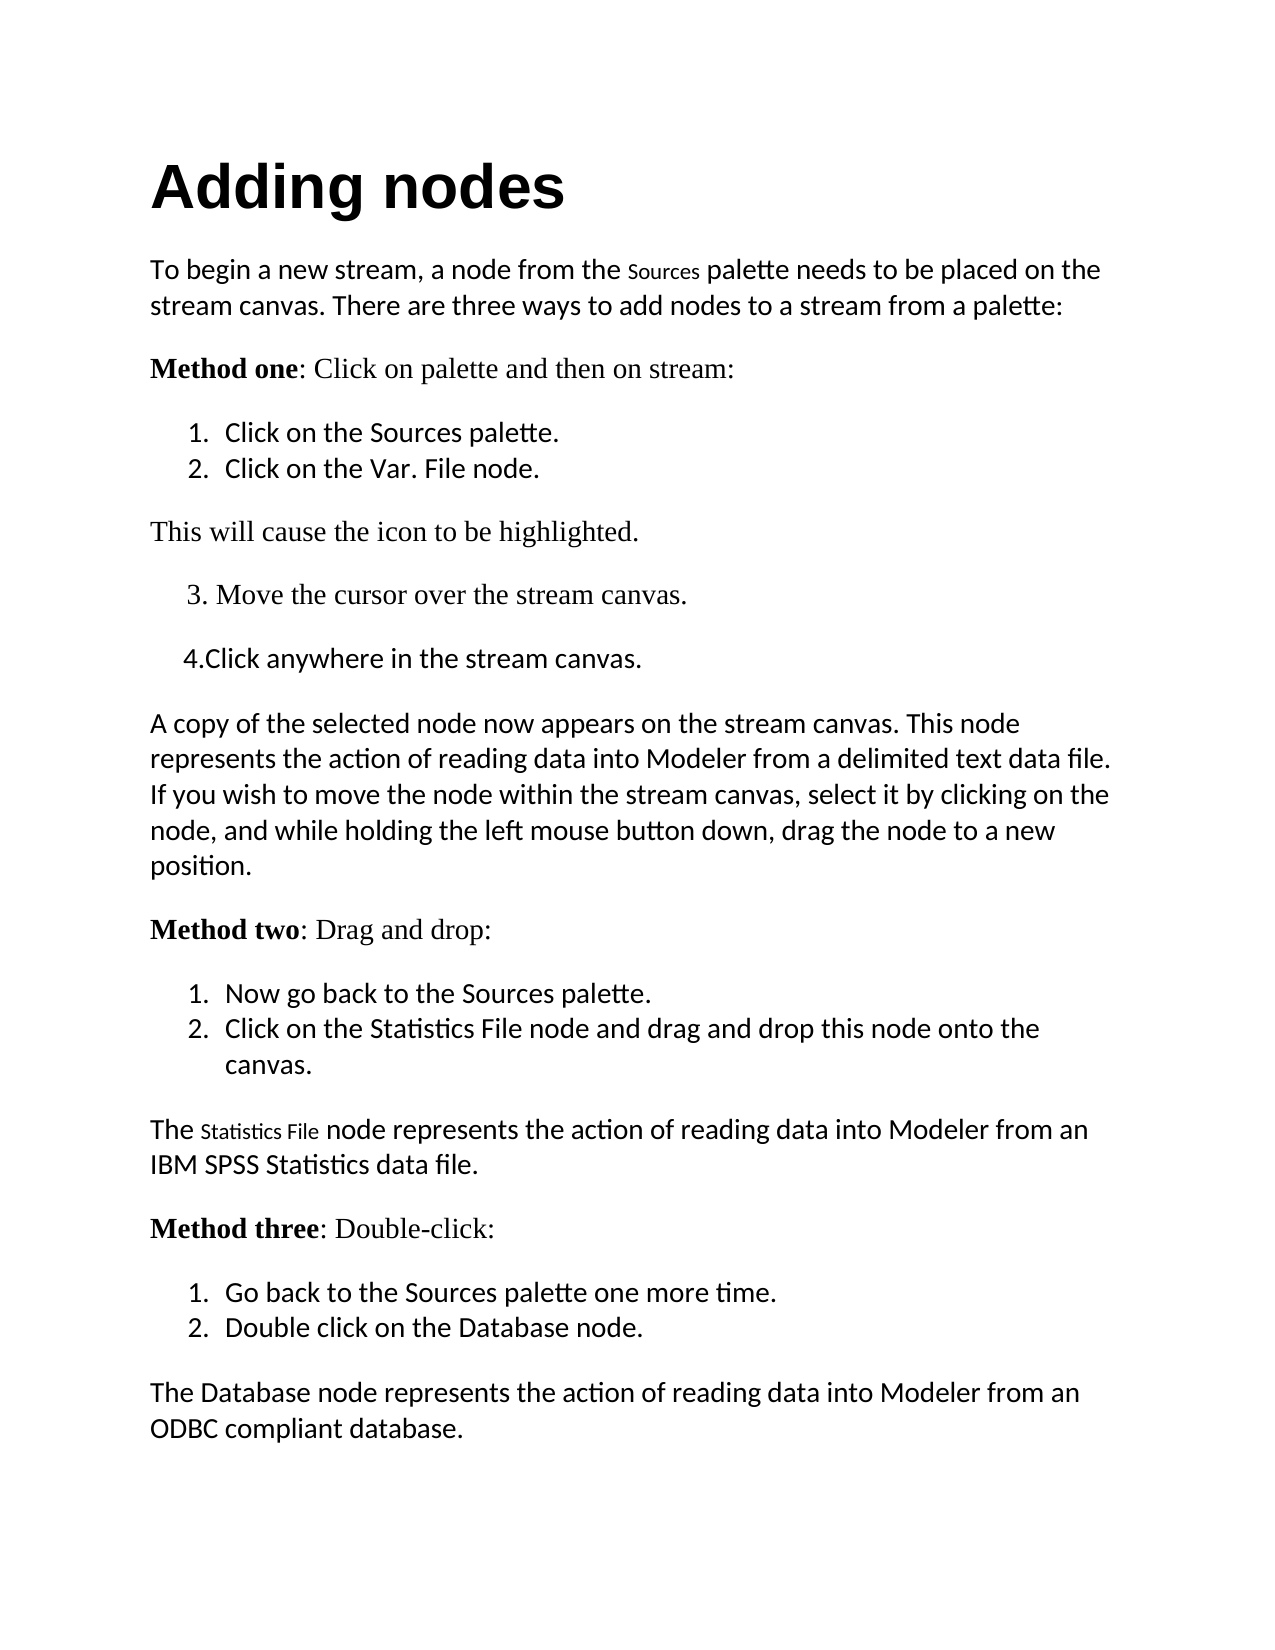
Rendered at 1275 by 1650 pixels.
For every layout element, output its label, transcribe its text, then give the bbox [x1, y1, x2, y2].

text The Database node represents the action of reading data into Modeler from an ODBC compliant database. [150, 1374, 1125, 1446]
list Double click on the Database node. [187, 1309, 1125, 1345]
text Method three: Double-click: [150, 1211, 1125, 1245]
list Go back to the Sources palette one more time. [187, 1274, 1125, 1309]
list Click on the Statistics File node and drag and drop this node onto the canvas. [187, 1010, 1125, 1082]
text The Statistics File node represents the action of reading data into Modeler from an IBM SPSS Statistics data file. [150, 1111, 1125, 1182]
list Click on the Var. File node. [187, 450, 1125, 485]
text A copy of the selected node now appears on the stream canvas. This node represents the action of reading data into Modeler from a delimited text data file. If you wish to move the node within the stream canvas, select it by clicking on the node, and while holding the left mouse button down, drag the node to a new position. [150, 705, 1125, 883]
text To begin a new stream, a node from the Sources palette needs to be placed on the stream canvas. There are three ways to add nodes to a stream from a palette: [150, 251, 1125, 322]
text 3. Move the cursor over the stream canvas. [150, 577, 1125, 611]
subtitle Adding nodes [150, 150, 1125, 222]
text Method one: Click on palette and then on stream: [150, 351, 1125, 385]
text This will cause the icon to be highlighted. [150, 514, 1125, 548]
text 4.Click anywhere in the stream canvas. [150, 640, 1125, 676]
list Click on the Sources palette. [187, 414, 1125, 450]
list Now go back to the Sources palette. [187, 975, 1125, 1010]
text Method two: Drag and drop: [150, 912, 1125, 946]
